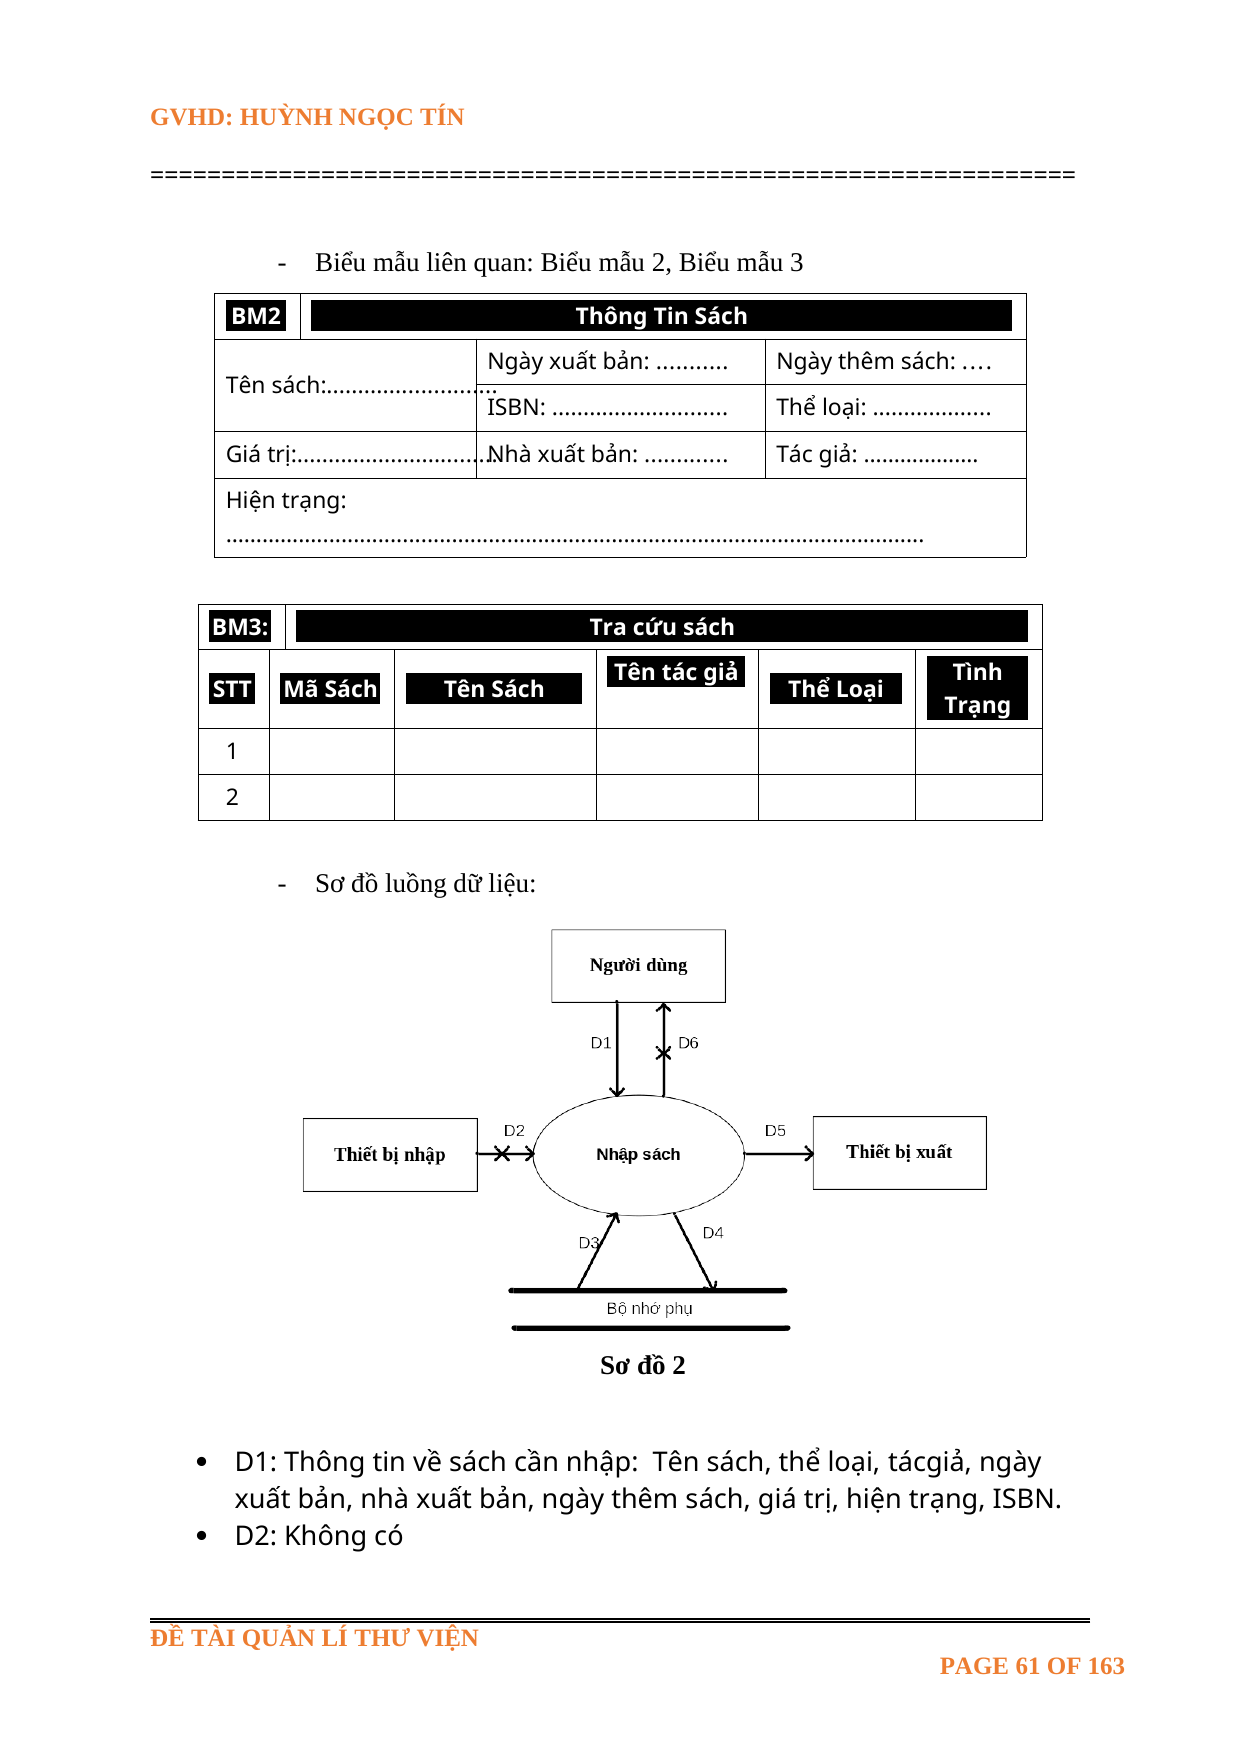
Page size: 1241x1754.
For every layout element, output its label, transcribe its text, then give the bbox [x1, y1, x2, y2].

table_cell Tác giả: ………………. [766, 432, 1026, 478]
table_cell [395, 775, 596, 820]
table_cell Giá trị: [215, 432, 476, 478]
table_cell [916, 775, 1042, 820]
table_header BM2 [215, 294, 300, 338]
table_cell [759, 729, 915, 774]
table_cell Ngày xuất bản: [477, 340, 765, 384]
table_cell Tên Sách [395, 650, 596, 728]
table_cell [597, 775, 758, 820]
list Sơ đồ luồng dữ liệu: [277, 867, 1090, 898]
table_cell Thể loại: [766, 385, 1026, 431]
table_header Tra cứu sách [286, 605, 1042, 649]
table_header Thông Tin Sách [301, 294, 1026, 338]
table_cell Tình Trạng [916, 650, 1042, 728]
table_cell [270, 729, 394, 774]
table_cell Tên tác giả [597, 650, 758, 728]
table_cell Hiện trạng:……………................................................................................................... [215, 479, 1026, 556]
text Sơ đồ 2 [300, 1349, 1090, 1380]
table_cell Tên sách: [215, 340, 476, 431]
table_cell Thể Loại [759, 650, 915, 728]
table_cell Ngày thêm sách: [766, 340, 1026, 384]
table_cell [597, 729, 758, 774]
table_cell [270, 775, 394, 820]
table_cell [916, 729, 1042, 774]
table_cell [395, 729, 596, 774]
table_cell Mã Sách [270, 650, 394, 728]
table_cell Nhà xuất bản: [477, 432, 765, 478]
list D1: Thông tin về sách cần nhập: Tên sách, thể loại, tácgiả, ngày xuất bản, nhà xuất bản, ngày thêm sách, giá trị, hiện trạng, ISBN. [197, 1442, 1087, 1516]
list Biểu mẫu liên quan: Biểu mẫu 2, Biểu mẫu 3 [277, 246, 1090, 277]
table_cell 2 [199, 775, 269, 820]
table_cell ISBN: [477, 385, 765, 431]
table_cell 1 [199, 729, 269, 774]
table_header BM3: [199, 605, 285, 649]
table_cell [759, 775, 915, 820]
table_cell STT [199, 650, 269, 728]
list D2: Không có [197, 1516, 1087, 1553]
